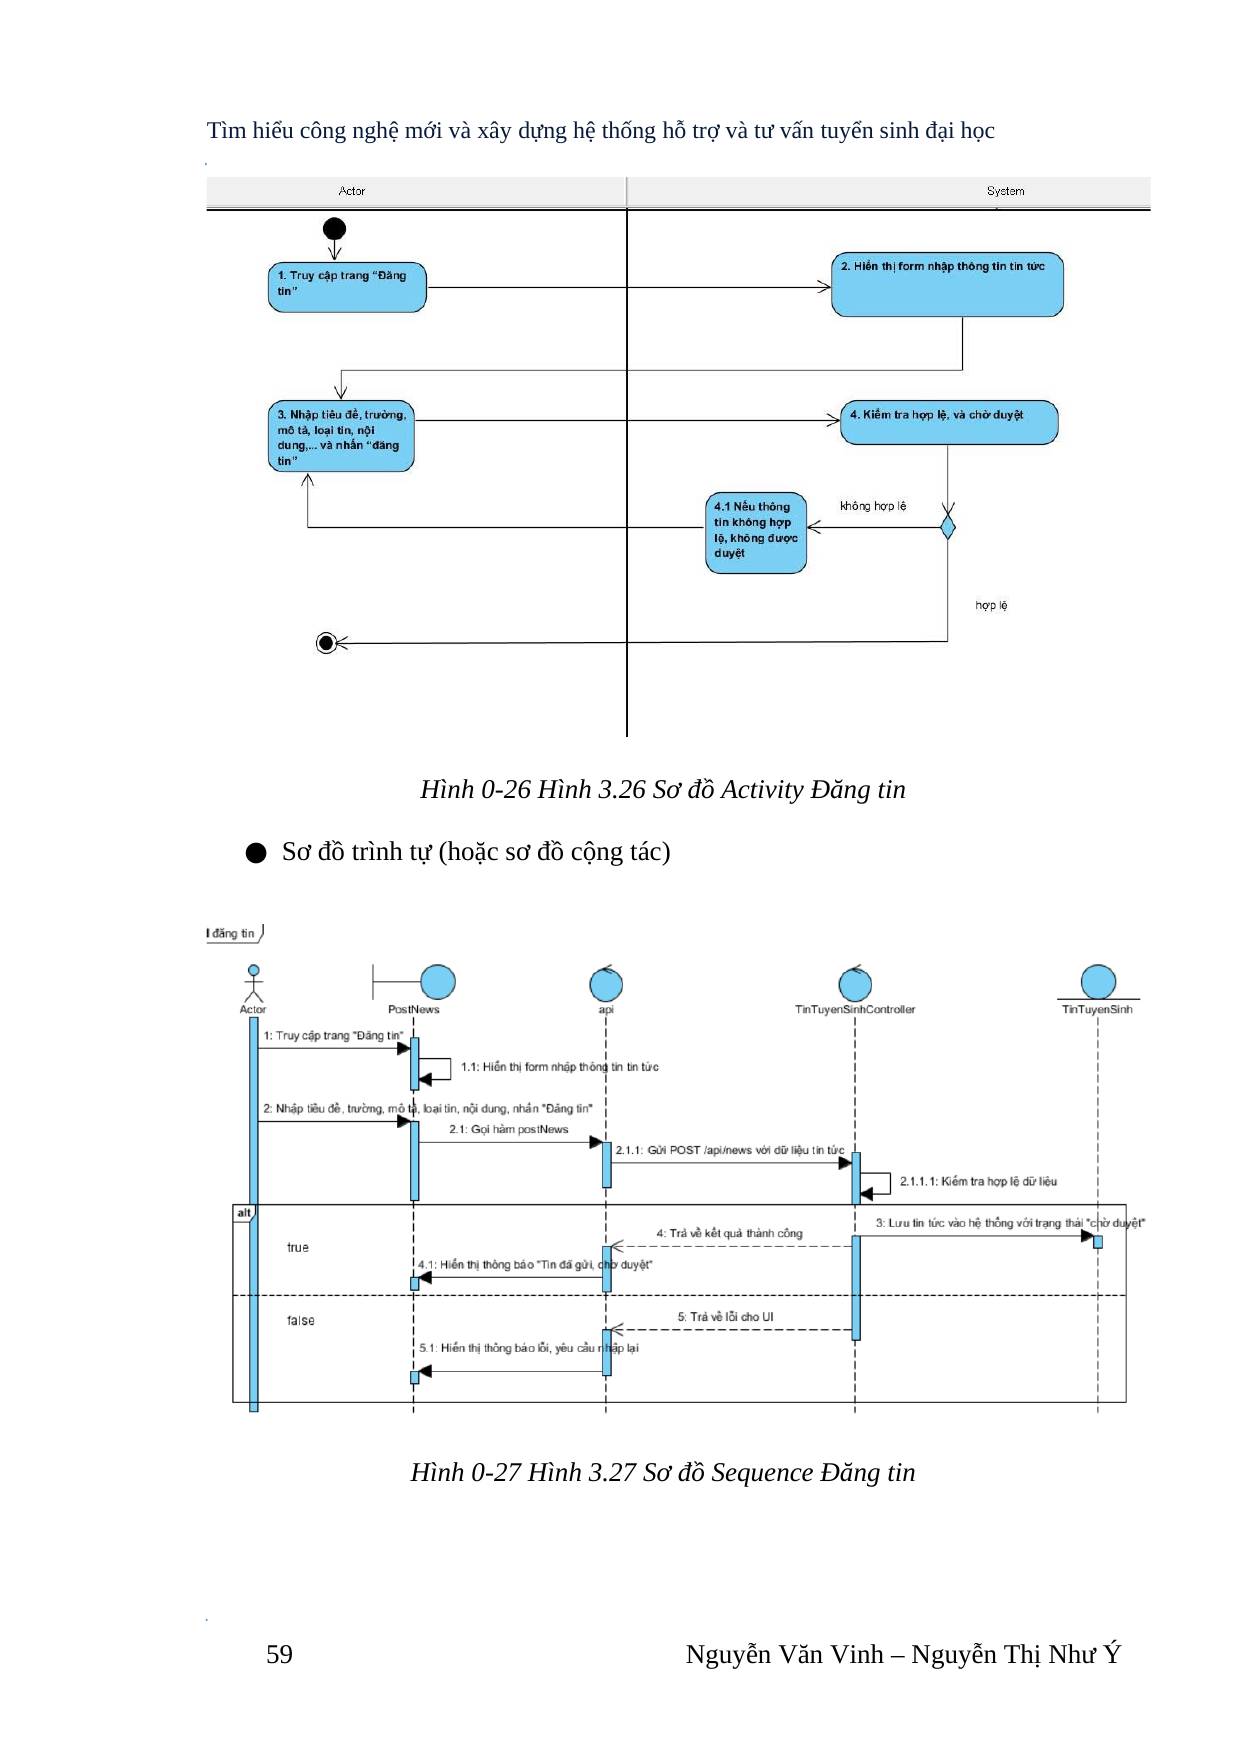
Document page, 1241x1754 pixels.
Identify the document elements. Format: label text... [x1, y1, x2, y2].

text Hình 0-27 Hình 3.27 Sơ đồ Sequence Đăng tin [207, 1457, 1122, 1488]
text Hình 0-26 Hình 3.26 Sơ đồ Activity Đăng tin [207, 773, 1122, 804]
list Sơ đồ trình tự (hoặc sơ đồ cộng tác) [244, 820, 1122, 876]
picture [206, 924, 1151, 1421]
picture [206, 177, 1151, 737]
